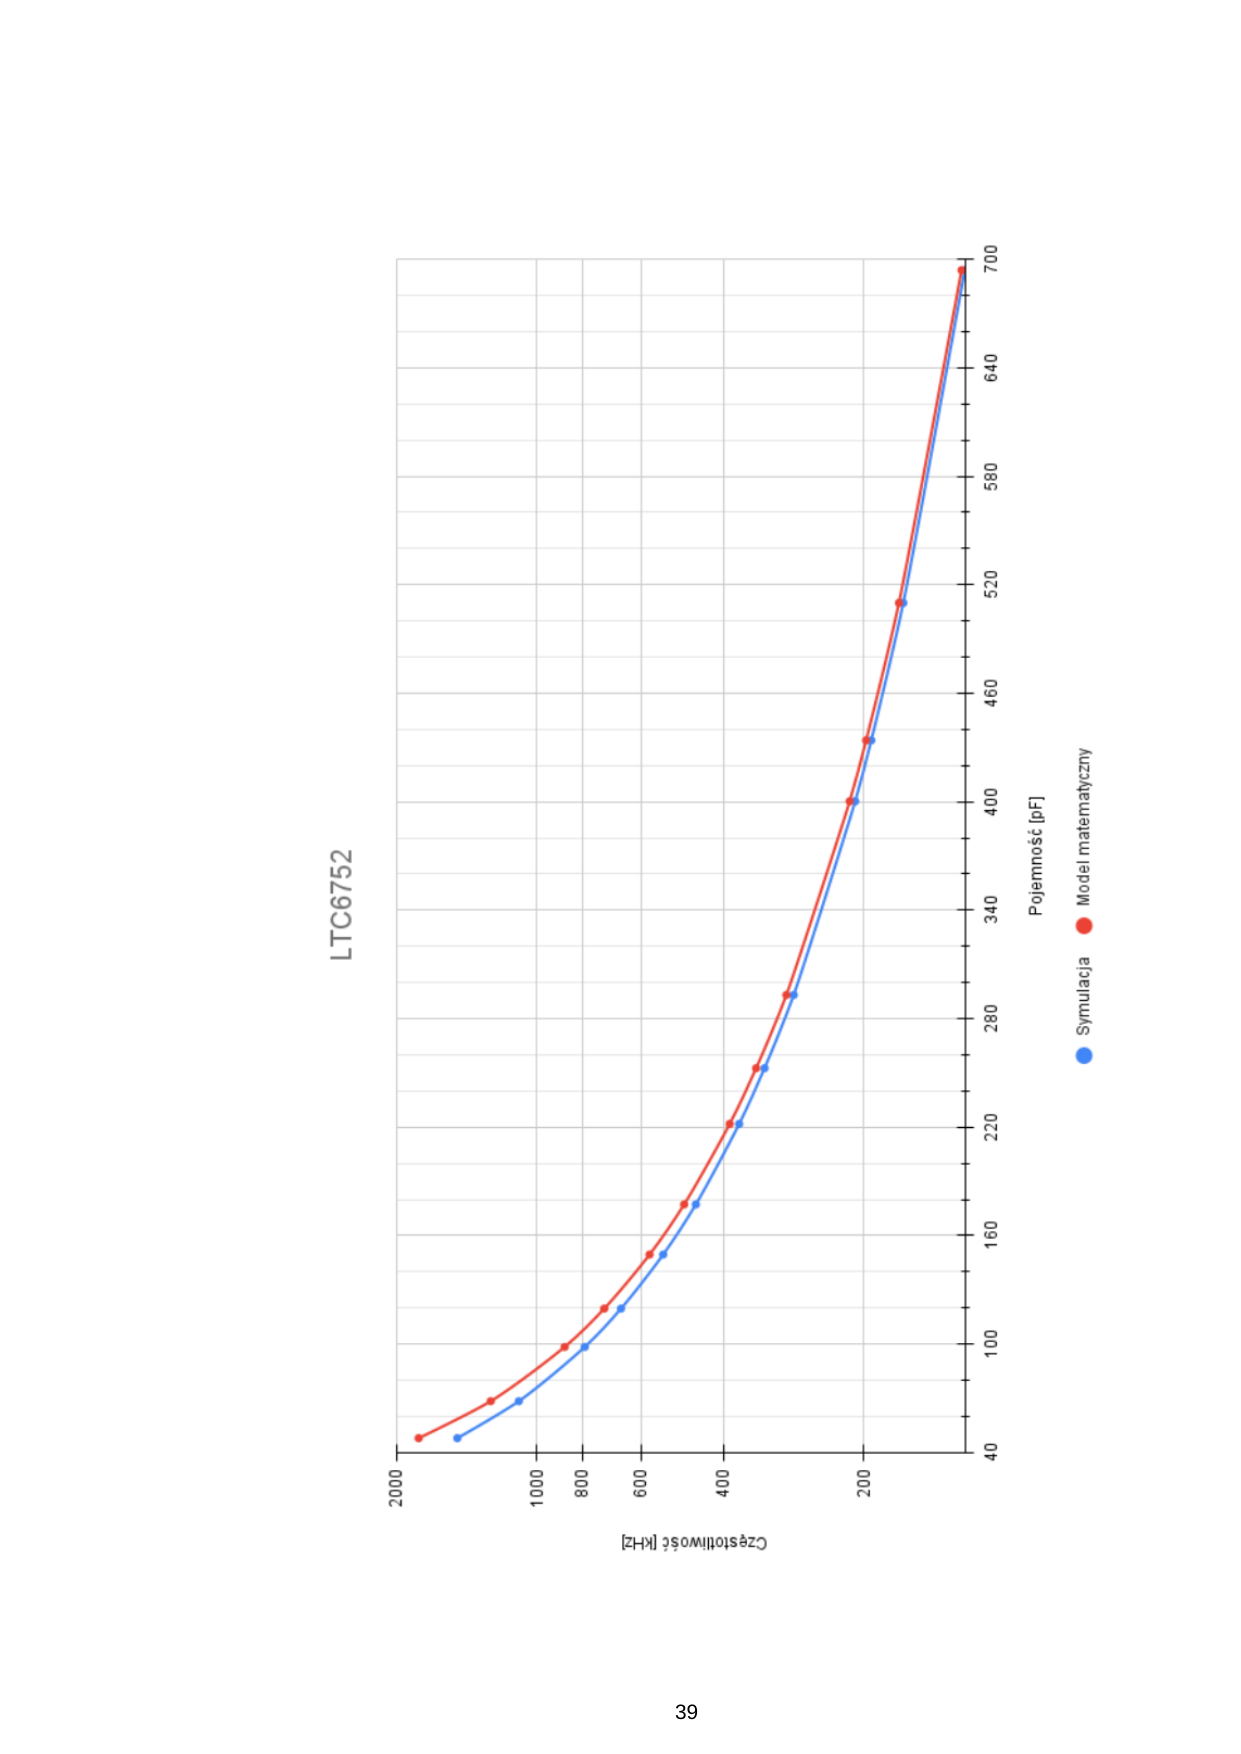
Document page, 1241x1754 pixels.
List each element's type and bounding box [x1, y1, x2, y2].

picture [283, 238, 1136, 1556]
